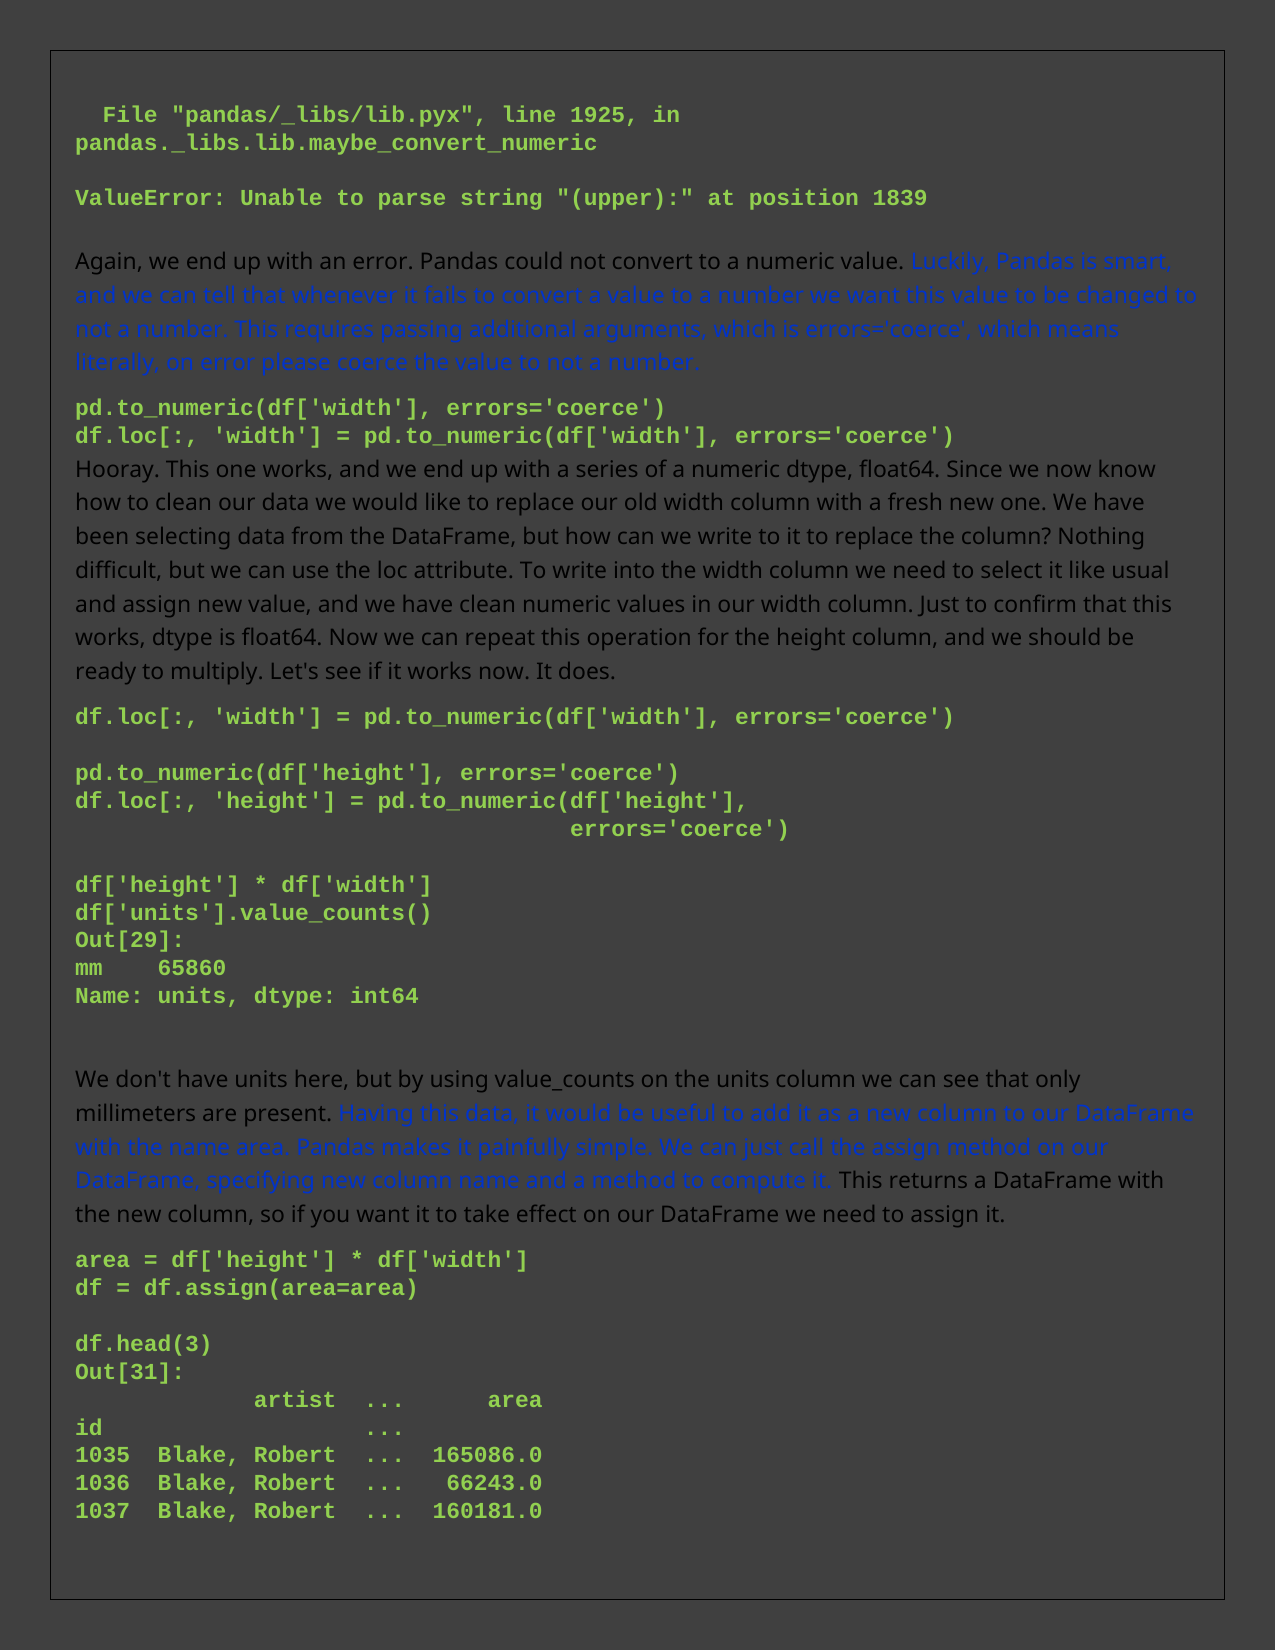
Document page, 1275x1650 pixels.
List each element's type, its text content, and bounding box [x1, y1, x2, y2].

text pd.to_numeric(df['width'], errors='coerce') [75, 397, 1200, 423]
text pd.to_numeric(df['height'], errors='coerce') [75, 761, 1200, 787]
text errors='coerce') [75, 817, 1200, 843]
text artist ... area [75, 1388, 1200, 1414]
text df.head(3) [75, 1332, 1200, 1358]
text Hooray. This one works, and we end up with a series of a numeric dtype, float64. Since we now know how to clean our data we would like to replace our old width column with a fresh new one. We have been selecting data from the DataFrame, but how can we write to it to replace the column? Nothing difficult, but we can use the loc attribute. To write into the width column we need to select it like usual and assign new value, and we have clean numeric values in our width column. Just to confirm that this works, dtype is float64. Now we can repeat this operation for the height column, and we should be ready to multiply. Let's see if it works now. It does. [75, 452, 1200, 686]
text df.loc[:, 'width'] = pd.to_numeric(df['width'], errors='coerce') [75, 424, 1200, 451]
text 1037 Blake, Robert ... 160181.0 [75, 1499, 1200, 1526]
text df = df.assign(area=area) [75, 1276, 1200, 1302]
text Out[31]: [75, 1360, 1200, 1386]
text df['units'].value_counts() [75, 901, 1200, 927]
text Out[29]: [75, 929, 1200, 955]
text We don't have units here, but by using value_counts on the units column we can see that only millimeters are present. Having this data, it would be useful to add it as a new column to our DataFrame with the name area. Pandas makes it painfully simple. We can just call the assign method on our DataFrame, specifying new column name and a method to compute it. This returns a DataFrame with the new column, so if you want it to take effect on our DataFrame we need to assign it. [75, 1063, 1200, 1229]
text ValueError: Unable to parse string "(upper):" at position 1839 [75, 187, 1200, 243]
text File "pandas/_libs/lib.pyx", line 1925, in pandas._libs.lib.maybe_convert_numeric [75, 103, 1200, 157]
text df['height'] * df['width'] [75, 873, 1200, 899]
text Again, we end up with an error. Pandas could not convert to a numeric value. Luckily, Pandas is smart, and we can tell that whenever it fails to convert a value to a number we want this value to be changed to not a number. This requires passing additional arguments, which is errors='coerce', which means literally, on error please coerce the value to not a number. [75, 245, 1200, 377]
text df.loc[:, 'height'] = pd.to_numeric(df['height'], [75, 789, 1200, 815]
text Name: units, dtype: int64 [75, 984, 1200, 1011]
text 1035 Blake, Robert ... 165086.0 [75, 1444, 1200, 1470]
text id ... [75, 1416, 1200, 1442]
text df.loc[:, 'width'] = pd.to_numeric(df['width'], errors='coerce') [75, 705, 1200, 731]
text area = df['height'] * df['width'] [75, 1248, 1200, 1274]
text mm 65860 [75, 957, 1200, 983]
text 1036 Blake, Robert ... 66243.0 [75, 1472, 1200, 1498]
